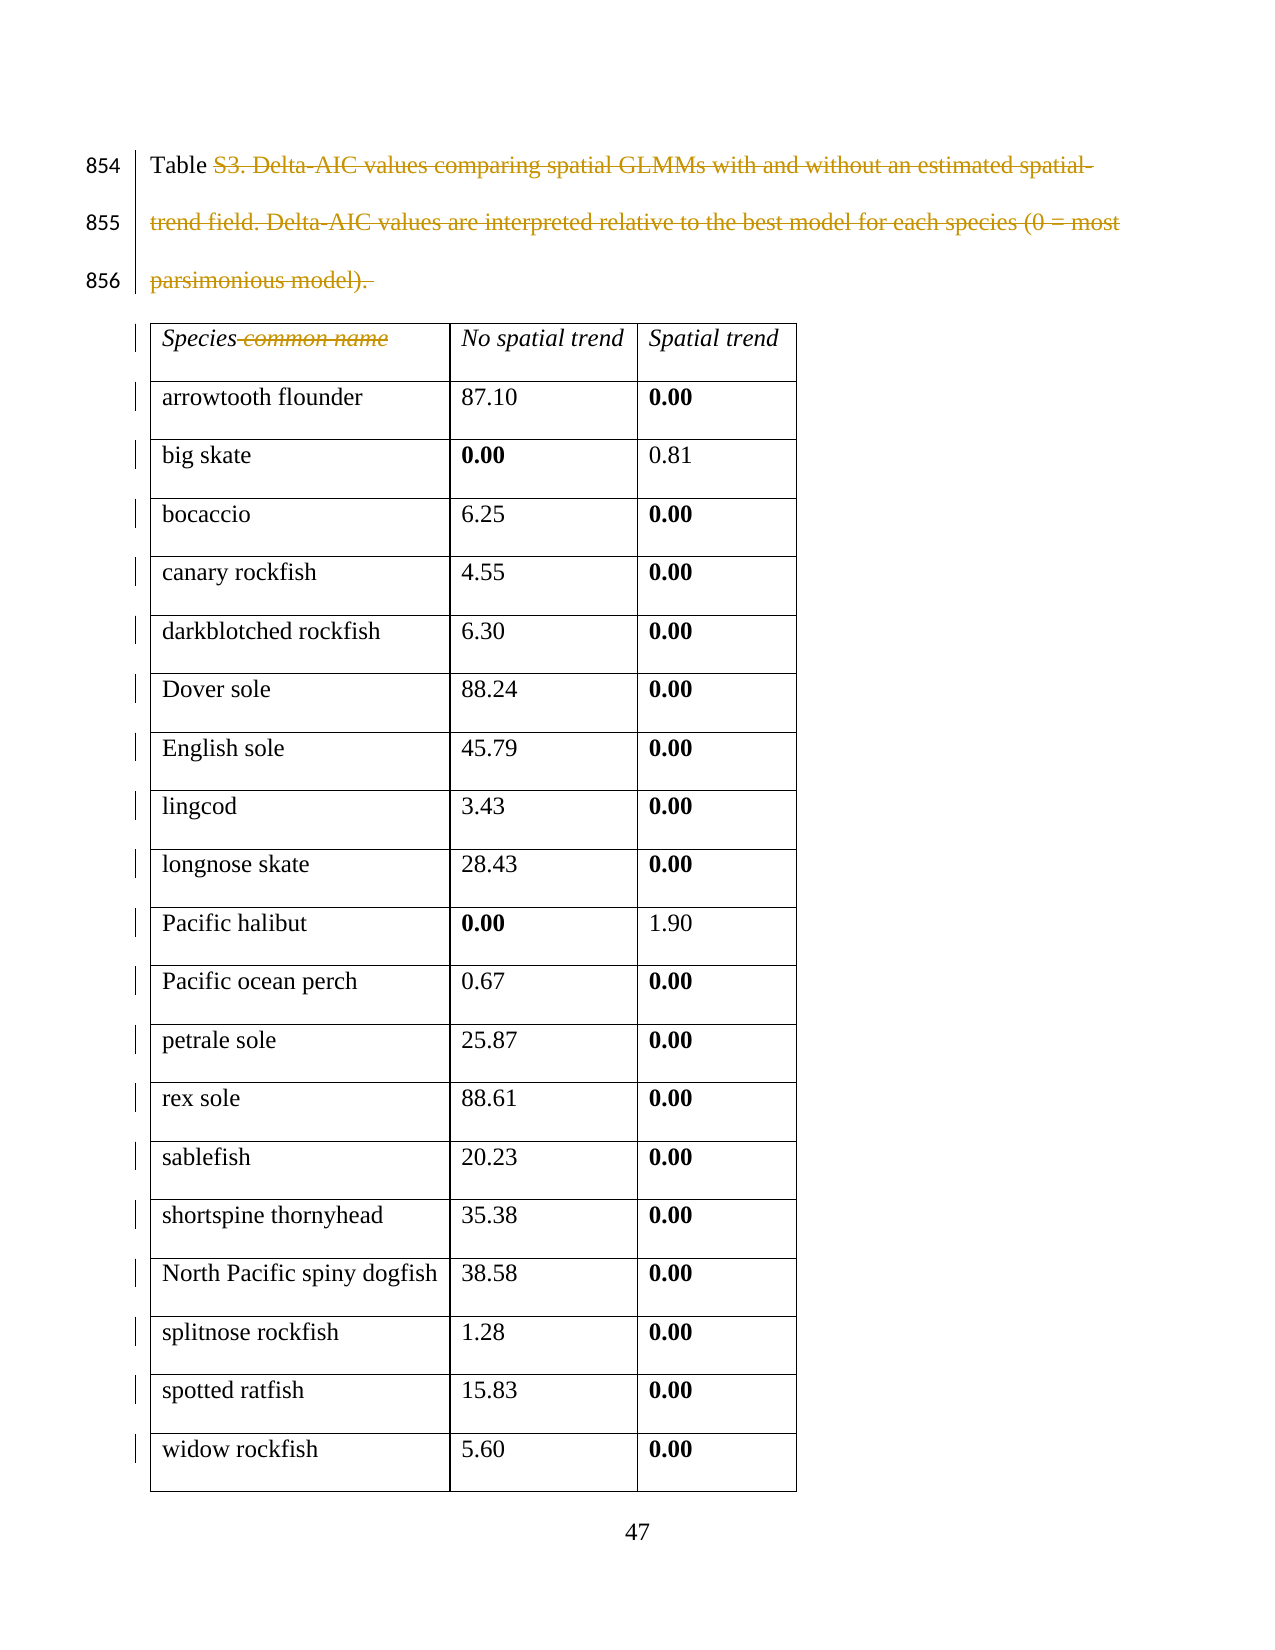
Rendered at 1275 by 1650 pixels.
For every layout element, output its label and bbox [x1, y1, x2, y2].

table_cell [151, 1375, 449, 1433]
table_cell [638, 1025, 796, 1082]
table_cell [451, 499, 637, 556]
table_cell [638, 1259, 796, 1316]
table_cell [151, 674, 449, 732]
table_cell [451, 733, 637, 790]
table_cell [638, 440, 796, 498]
table_cell [151, 499, 449, 556]
table_cell [638, 850, 796, 907]
table_cell [151, 1434, 449, 1491]
table_cell [638, 1434, 796, 1491]
table_cell [451, 1434, 637, 1491]
table_cell [151, 557, 449, 615]
table_cell [451, 557, 637, 615]
table_cell [638, 557, 796, 615]
table_cell [151, 1200, 449, 1257]
table_cell [638, 966, 796, 1024]
table_cell [151, 733, 449, 790]
table_cell [151, 850, 449, 907]
table_cell [638, 382, 796, 439]
table_cell [151, 791, 449, 848]
table_cell [451, 1083, 637, 1141]
table_cell [451, 1317, 637, 1374]
table_cell [451, 1375, 637, 1433]
table_cell [451, 850, 637, 907]
table_cell [151, 1259, 449, 1316]
table_cell [451, 791, 637, 848]
table_cell [451, 1142, 637, 1199]
table_cell [451, 674, 637, 732]
table_cell [451, 1200, 637, 1257]
table_cell [151, 908, 449, 965]
table_cell [451, 440, 637, 498]
table_cell [151, 966, 449, 1024]
table_cell [451, 1025, 637, 1082]
table_cell [638, 1317, 796, 1374]
table_cell [451, 1259, 637, 1316]
table_cell [638, 791, 796, 848]
table_cell [638, 499, 796, 556]
table_cell [151, 382, 449, 439]
table_cell [451, 382, 637, 439]
table_cell [151, 1142, 449, 1199]
table_cell [638, 908, 796, 965]
table_header [638, 324, 796, 381]
table_cell [638, 1375, 796, 1433]
table_cell [151, 1317, 449, 1374]
table_cell [151, 1025, 449, 1082]
table_cell [151, 440, 449, 498]
table_header [451, 324, 637, 381]
table_cell [638, 674, 796, 732]
table_cell [638, 1083, 796, 1141]
table_cell [451, 616, 637, 673]
table_cell [451, 966, 637, 1024]
table_cell [638, 1142, 796, 1199]
table_cell [151, 1083, 449, 1141]
table_cell [638, 733, 796, 790]
table_header [151, 324, 449, 381]
table_cell [638, 616, 796, 673]
table_cell [151, 616, 449, 673]
table_cell [451, 908, 637, 965]
table_cell [638, 1200, 796, 1257]
